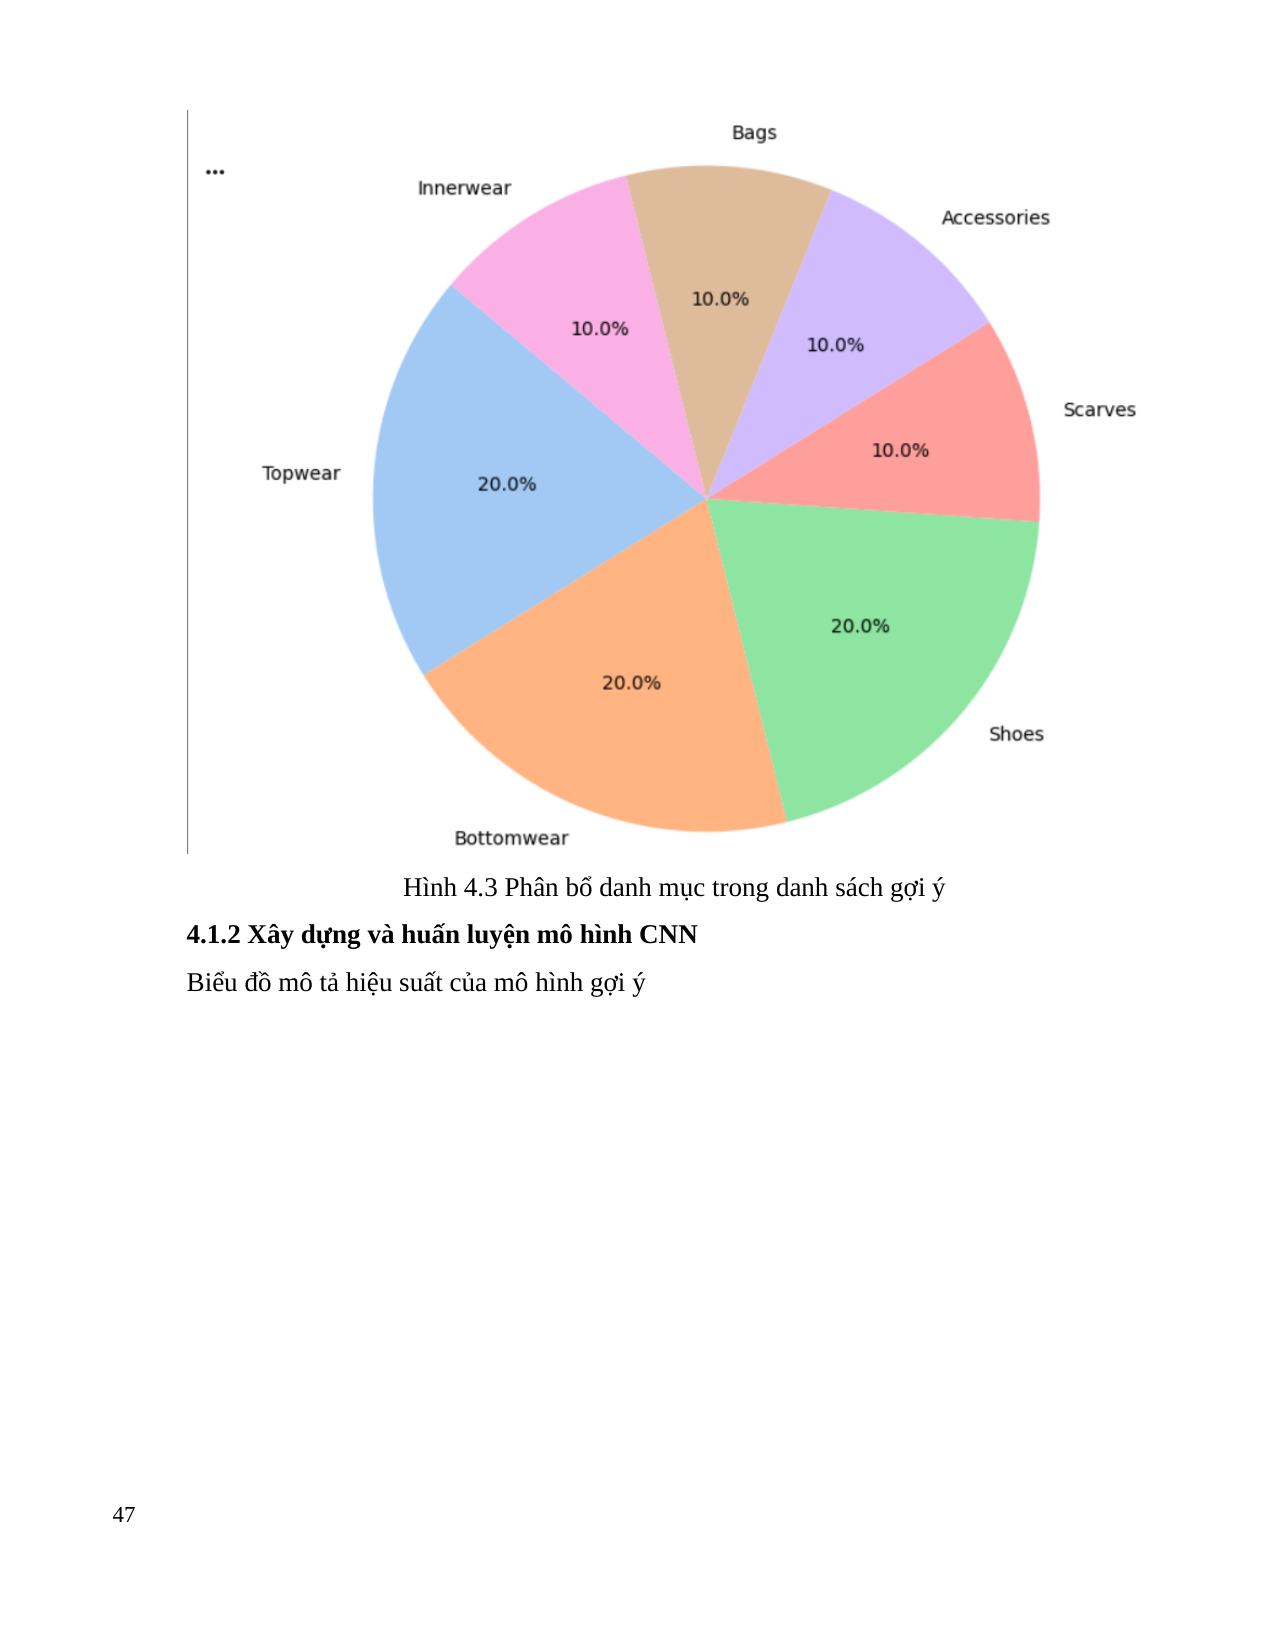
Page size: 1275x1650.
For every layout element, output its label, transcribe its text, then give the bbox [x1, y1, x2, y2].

picture [186, 110, 1162, 854]
text 4.1.2 Xây dựng và huấn luyện mô hình CNN [186, 918, 1162, 950]
text Hình 4.3 Phân bổ danh mục trong danh sách gợi ý [186, 871, 1162, 902]
text Biểu đồ mô tả hiệu suất của mô hình gợi ý [186, 966, 1162, 997]
